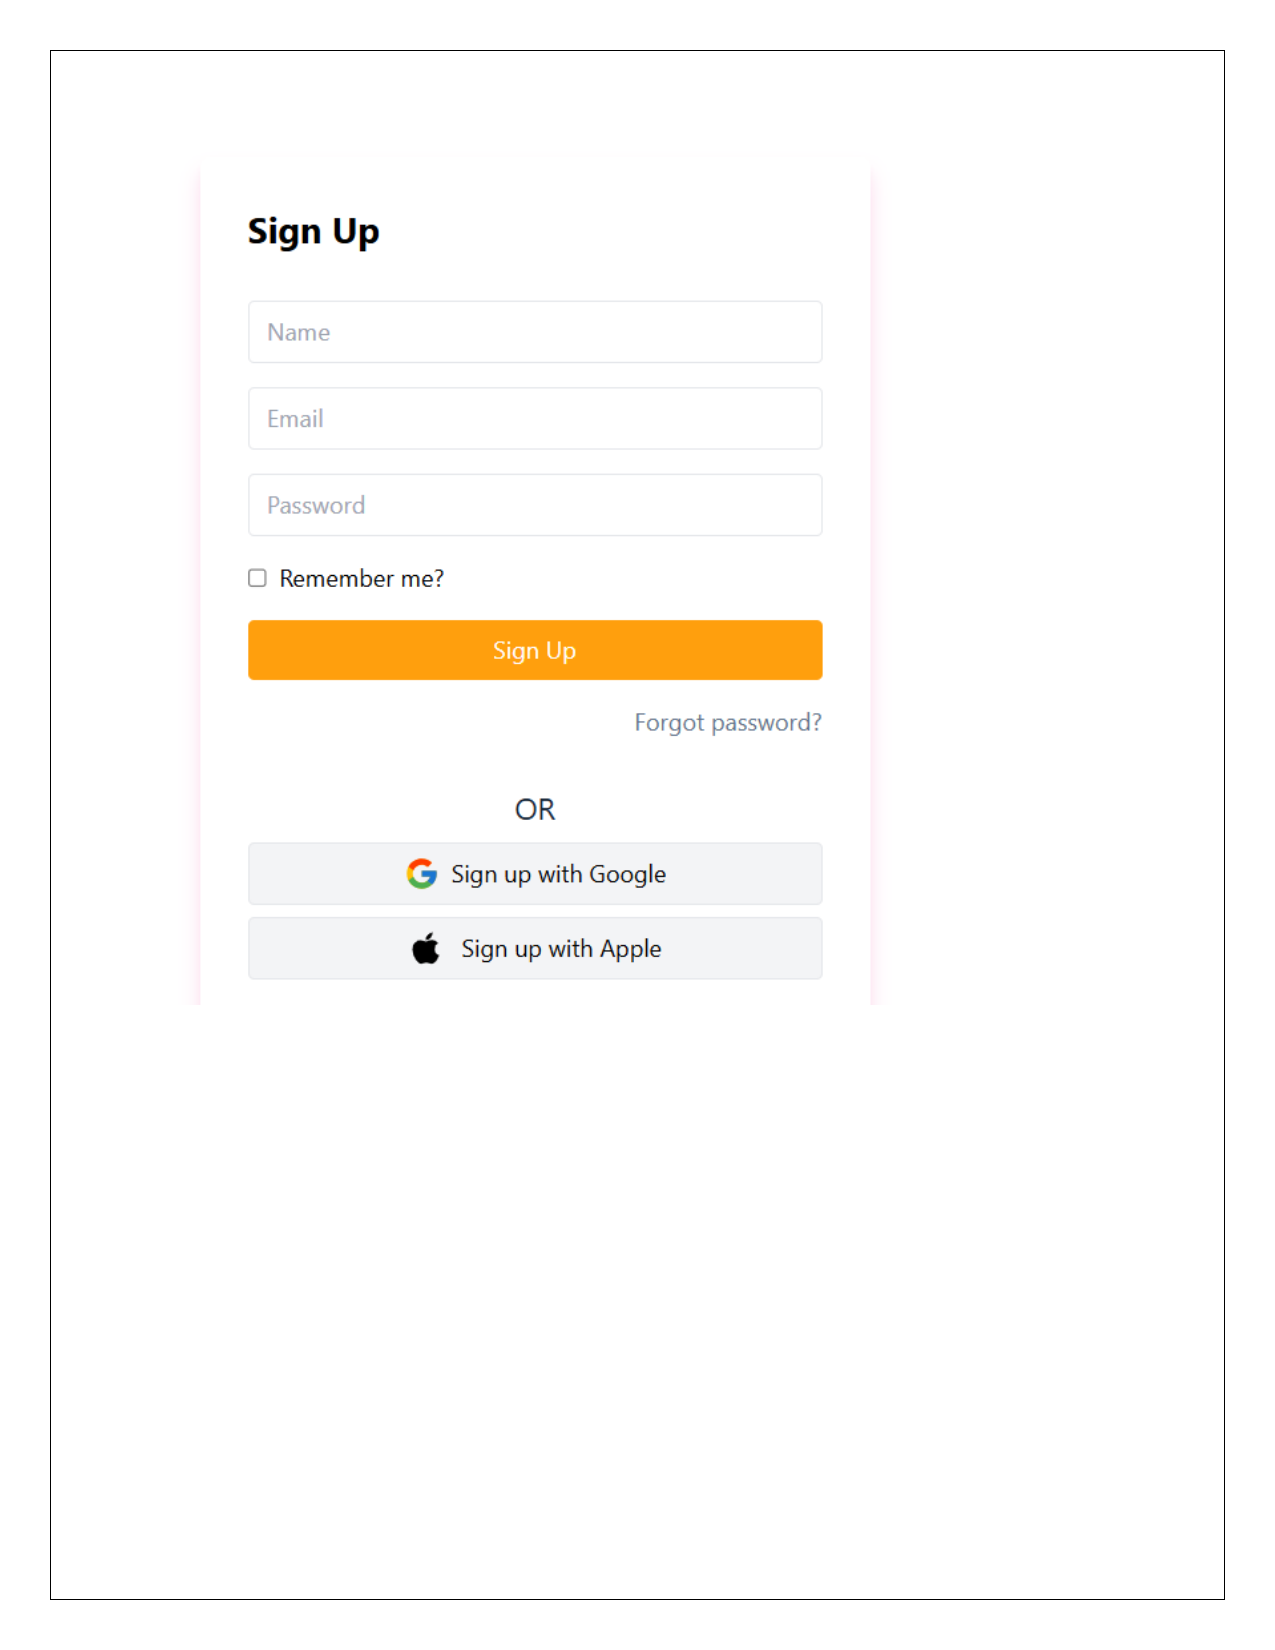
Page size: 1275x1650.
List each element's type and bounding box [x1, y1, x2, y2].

picture [150, 150, 1125, 1005]
